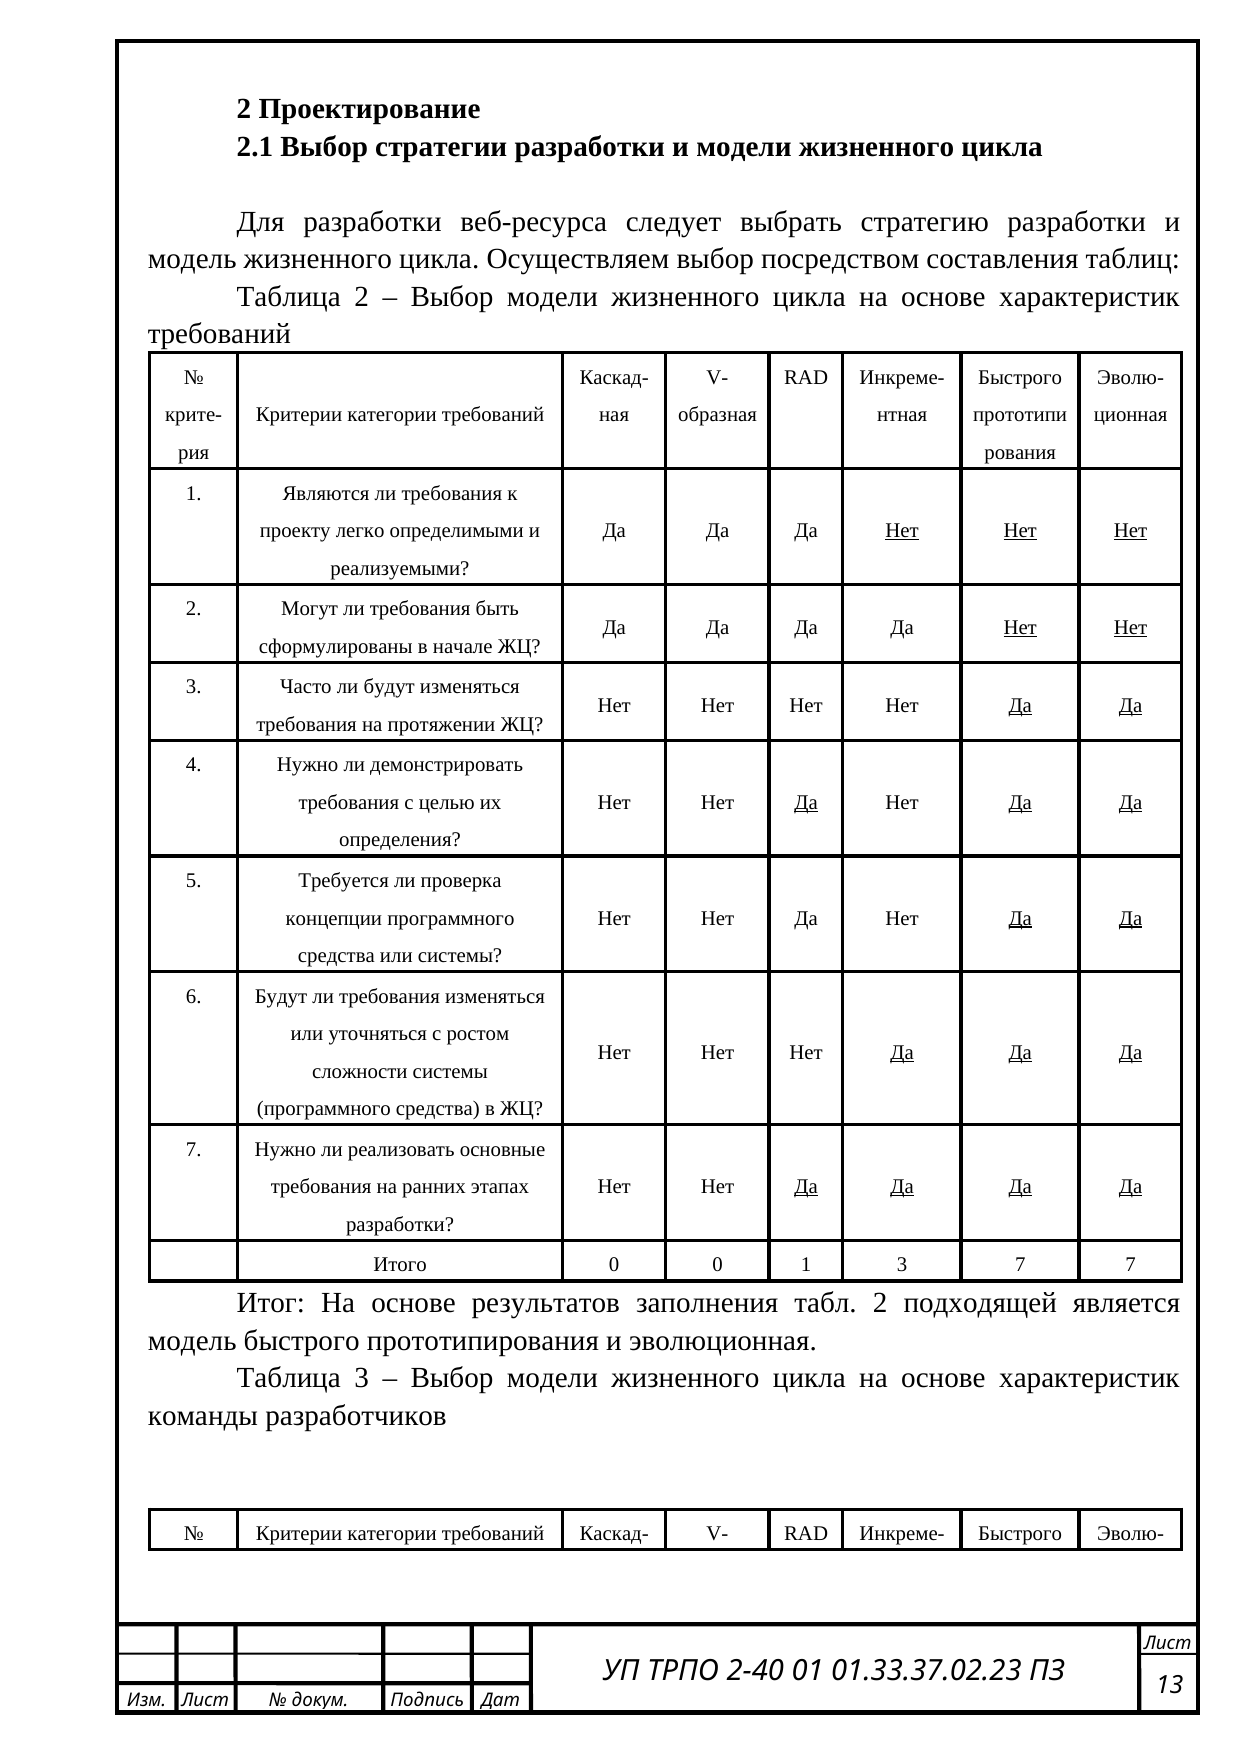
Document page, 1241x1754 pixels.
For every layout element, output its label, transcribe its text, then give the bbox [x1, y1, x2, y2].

table_cell Да [771, 470, 841, 582]
table_cell Да [963, 973, 1077, 1123]
table_cell Нет [564, 1126, 664, 1239]
table_cell 5. [151, 858, 236, 970]
table_cell Нет [667, 973, 767, 1123]
table_cell 0 [564, 1242, 664, 1279]
table_cell Нет [1081, 586, 1180, 661]
table_cell Да [844, 973, 959, 1123]
table_header № крите-рия [151, 354, 236, 467]
table_cell Да [771, 858, 841, 970]
table_cell Нет [564, 973, 664, 1123]
table_header Каскад-ная [564, 1511, 664, 1548]
text 2 Проектирование [148, 89, 1181, 126]
text Таблица 2 – Выбор модели жизненного цикла на основе характеристик требований [148, 276, 1181, 351]
table_header Каскад-ная [564, 354, 664, 467]
table_cell 1. [151, 470, 236, 582]
table_cell Нет [667, 664, 767, 739]
table_cell [151, 1242, 236, 1279]
table_cell 2. [151, 586, 236, 661]
table_cell Да [963, 742, 1077, 854]
table_cell 7. [151, 1126, 236, 1239]
table_cell Да [1081, 1126, 1180, 1239]
table_cell Нет [844, 858, 959, 970]
table_cell Да [844, 1126, 959, 1239]
table_cell Часто ли будут изменяться требования на протяжении ЖЦ? [239, 664, 561, 739]
table_cell Да [1081, 664, 1180, 739]
table_cell Да [564, 586, 664, 661]
table_cell Да [564, 470, 664, 582]
table_cell Нет [844, 470, 959, 582]
text Итог: На основе результатов заполнения табл. 2 подходящей является модель быстрого прототипирования и эволюционная. [148, 1283, 1181, 1357]
table_cell Да [963, 858, 1077, 970]
table_header Эволю-ционная [1081, 1511, 1180, 1548]
table_cell Да [1081, 858, 1180, 970]
table_cell Нужно ли демонстрировать требования с целью их определения? [239, 742, 561, 854]
table_cell Являются ли требования к проекту легко определимыми и реализуемыми? [239, 470, 561, 582]
text 2.1 Выбор стратегии разработки и модели жизненного цикла [148, 126, 1181, 164]
table_cell Нет [667, 742, 767, 854]
table_cell Нет [1081, 470, 1180, 582]
table_cell 1 [771, 1242, 841, 1279]
table_header V-образная [667, 1511, 767, 1548]
table_cell Да [1081, 973, 1180, 1123]
table_cell Да [667, 586, 767, 661]
table_cell Требуется ли проверка концепции программного средства или системы? [239, 858, 561, 970]
table_cell Нет [844, 664, 959, 739]
table_header Быстрого прототипирования [963, 354, 1077, 467]
table_header Критерии категории требований [239, 354, 561, 467]
table_cell Нет [564, 858, 664, 970]
table_cell 7 [963, 1242, 1077, 1279]
table_cell 7 [1081, 1242, 1180, 1279]
table_cell Да [963, 664, 1077, 739]
table_cell Нет [667, 858, 767, 970]
table_cell Да [771, 742, 841, 854]
table_cell 4. [151, 742, 236, 854]
table_cell Нет [844, 742, 959, 854]
table_cell Да [1081, 742, 1180, 854]
table_header Эволю-ционная [1081, 354, 1180, 467]
text Таблица 3 – Выбор модели жизненного цикла на основе характеристик команды разработчиков [148, 1357, 1181, 1432]
table_cell Нет [564, 742, 664, 854]
table_cell Нет [963, 470, 1077, 582]
table_cell Да [844, 586, 959, 661]
table_cell Могут ли требования быть сформулированы в начале ЖЦ? [239, 586, 561, 661]
table_header Инкреме-нтная [844, 1511, 959, 1548]
table_cell Нет [963, 586, 1077, 661]
table_cell Нет [667, 1126, 767, 1239]
table_cell Нет [564, 664, 664, 739]
table_cell Нет [771, 664, 841, 739]
table_cell 3. [151, 664, 236, 739]
table_cell Нужно ли реализовать основные требования на ранних этапах разработки? [239, 1126, 561, 1239]
table_cell Нет [771, 973, 841, 1123]
table_header № крите-рия [151, 1511, 236, 1548]
table_cell Да [771, 586, 841, 661]
table_cell Да [771, 1126, 841, 1239]
table_cell Да [963, 1126, 1077, 1239]
table_header V-образная [667, 354, 767, 467]
table_cell Да [667, 470, 767, 582]
table_cell 3 [844, 1242, 959, 1279]
table_header RAD [771, 354, 841, 467]
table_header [963, 1511, 1077, 1548]
table_cell 0 [667, 1242, 767, 1279]
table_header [239, 1511, 561, 1548]
table_cell Итого [239, 1242, 561, 1279]
table_cell Будут ли требования изменяться или уточняться с ростом сложности системы (программного средства) в ЖЦ? [239, 973, 561, 1123]
table_cell 6. [151, 973, 236, 1123]
table_header Инкреме-нтная [844, 354, 959, 467]
text Для разработки веб-ресурса следует выбрать стратегию разработки и модель жизненного цикла. Осуществляем выбор посредством составления таблиц: [148, 201, 1181, 276]
table_header RAD [771, 1511, 841, 1548]
